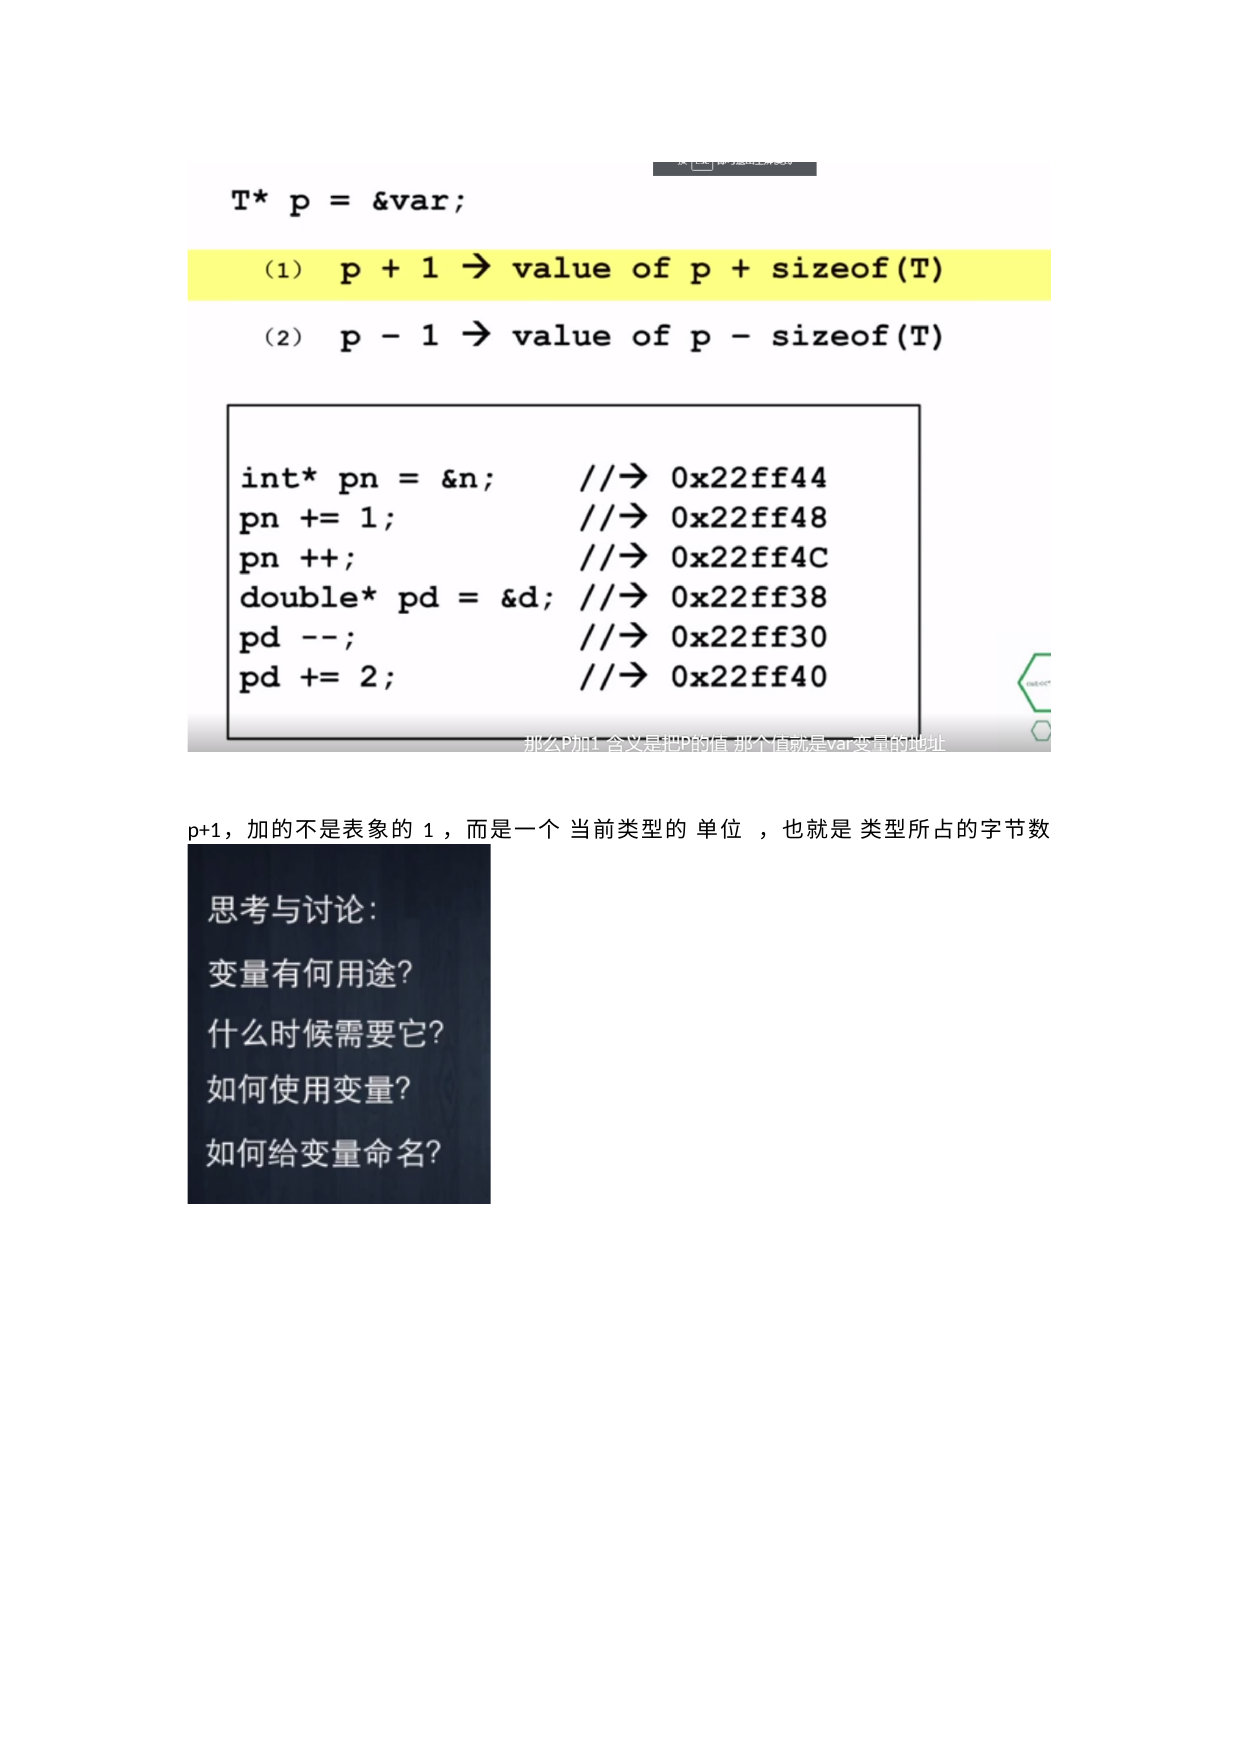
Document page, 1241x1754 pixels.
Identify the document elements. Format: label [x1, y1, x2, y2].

picture [187, 844, 491, 1204]
picture [187, 162, 1051, 752]
text [187, 812, 1053, 1234]
